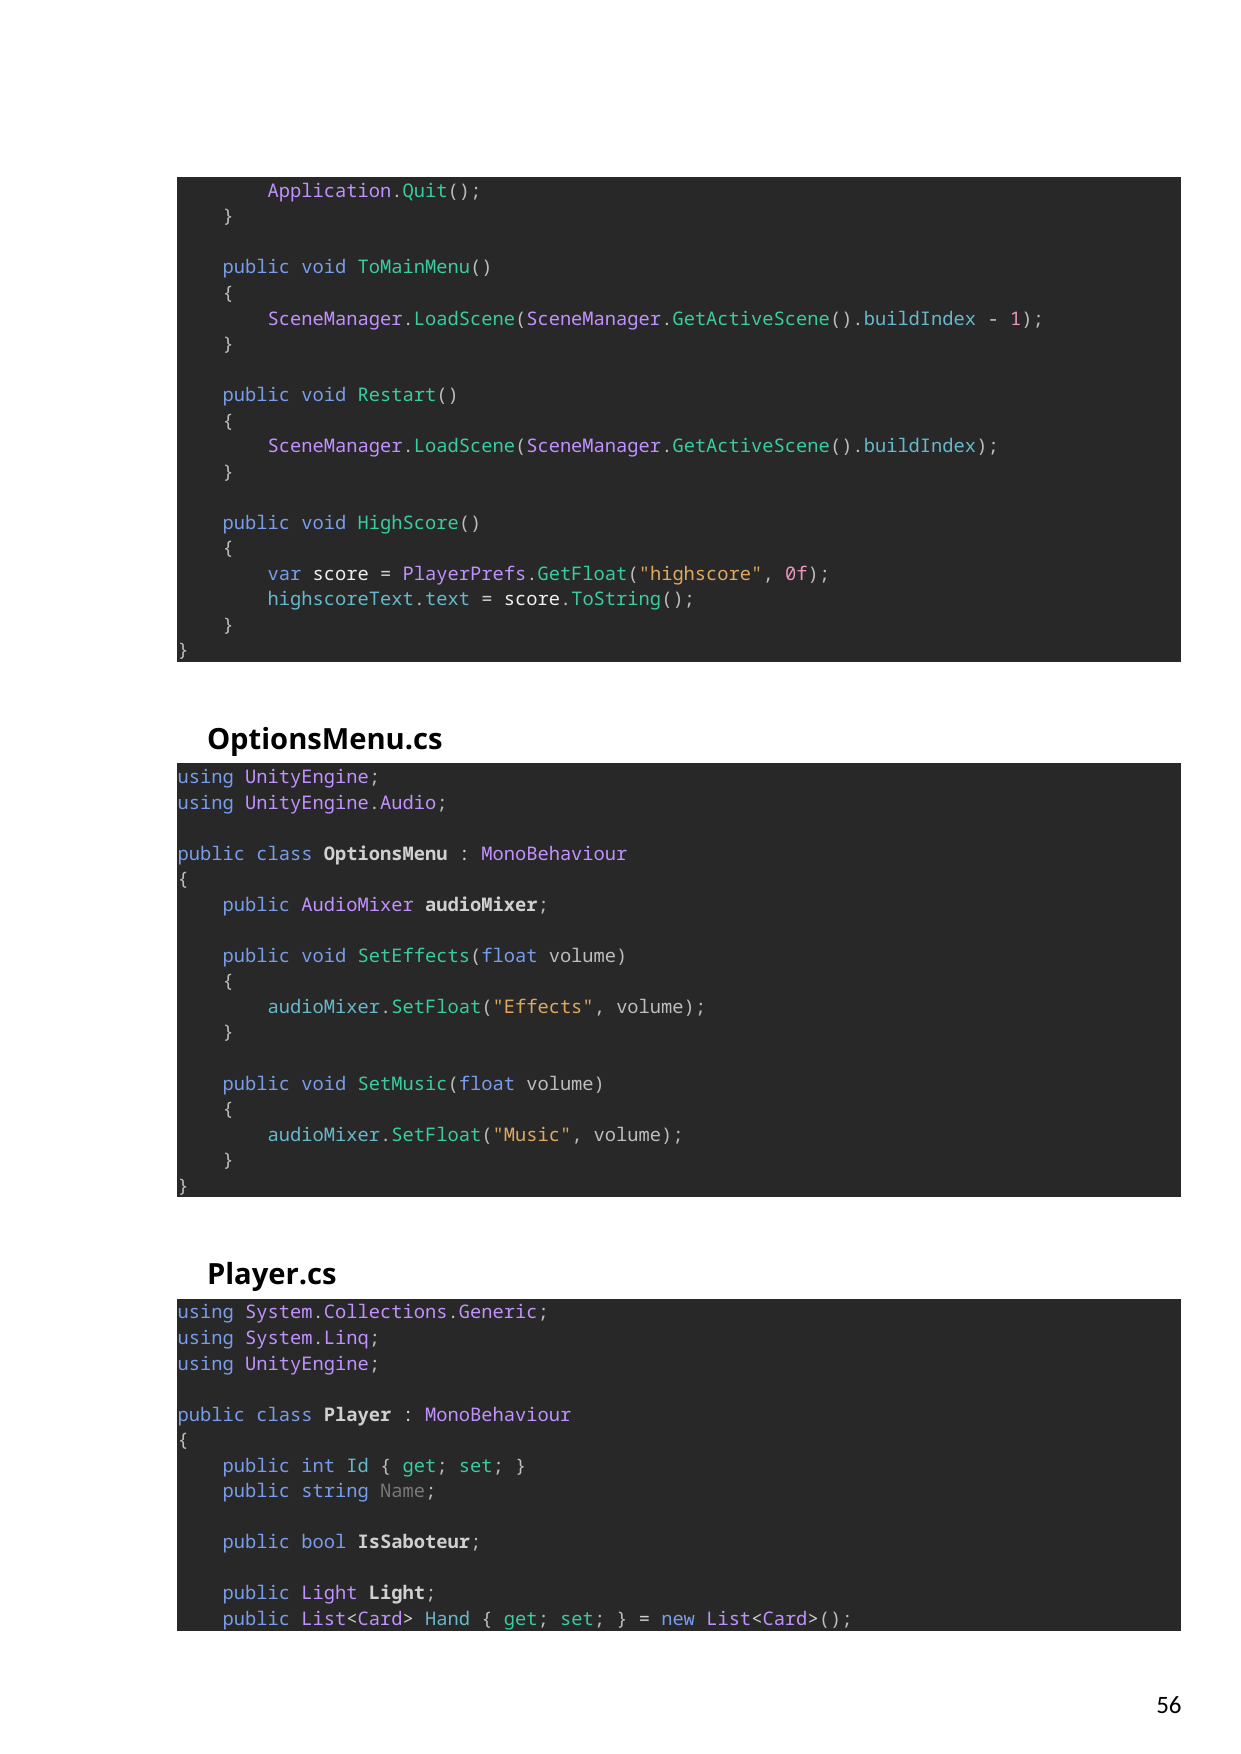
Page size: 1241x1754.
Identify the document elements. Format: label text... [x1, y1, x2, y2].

subtitle OptionsMenu.cs [177, 718, 1181, 758]
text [177, 1299, 1181, 1631]
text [177, 177, 1181, 662]
subtitle Player.cs [177, 1253, 1181, 1293]
text using UnityEngine; using UnityEngine.Audio; public class OptionsMenu : MonoBehaviour { public AudioMixer audioMixer; public void SetEffects(float volume) { audioMixer.SetFloat("Effects", volume); } public void SetMusic(float volume) { audioMixer.SetFloat("Music", volume); } } [177, 763, 1181, 1197]
